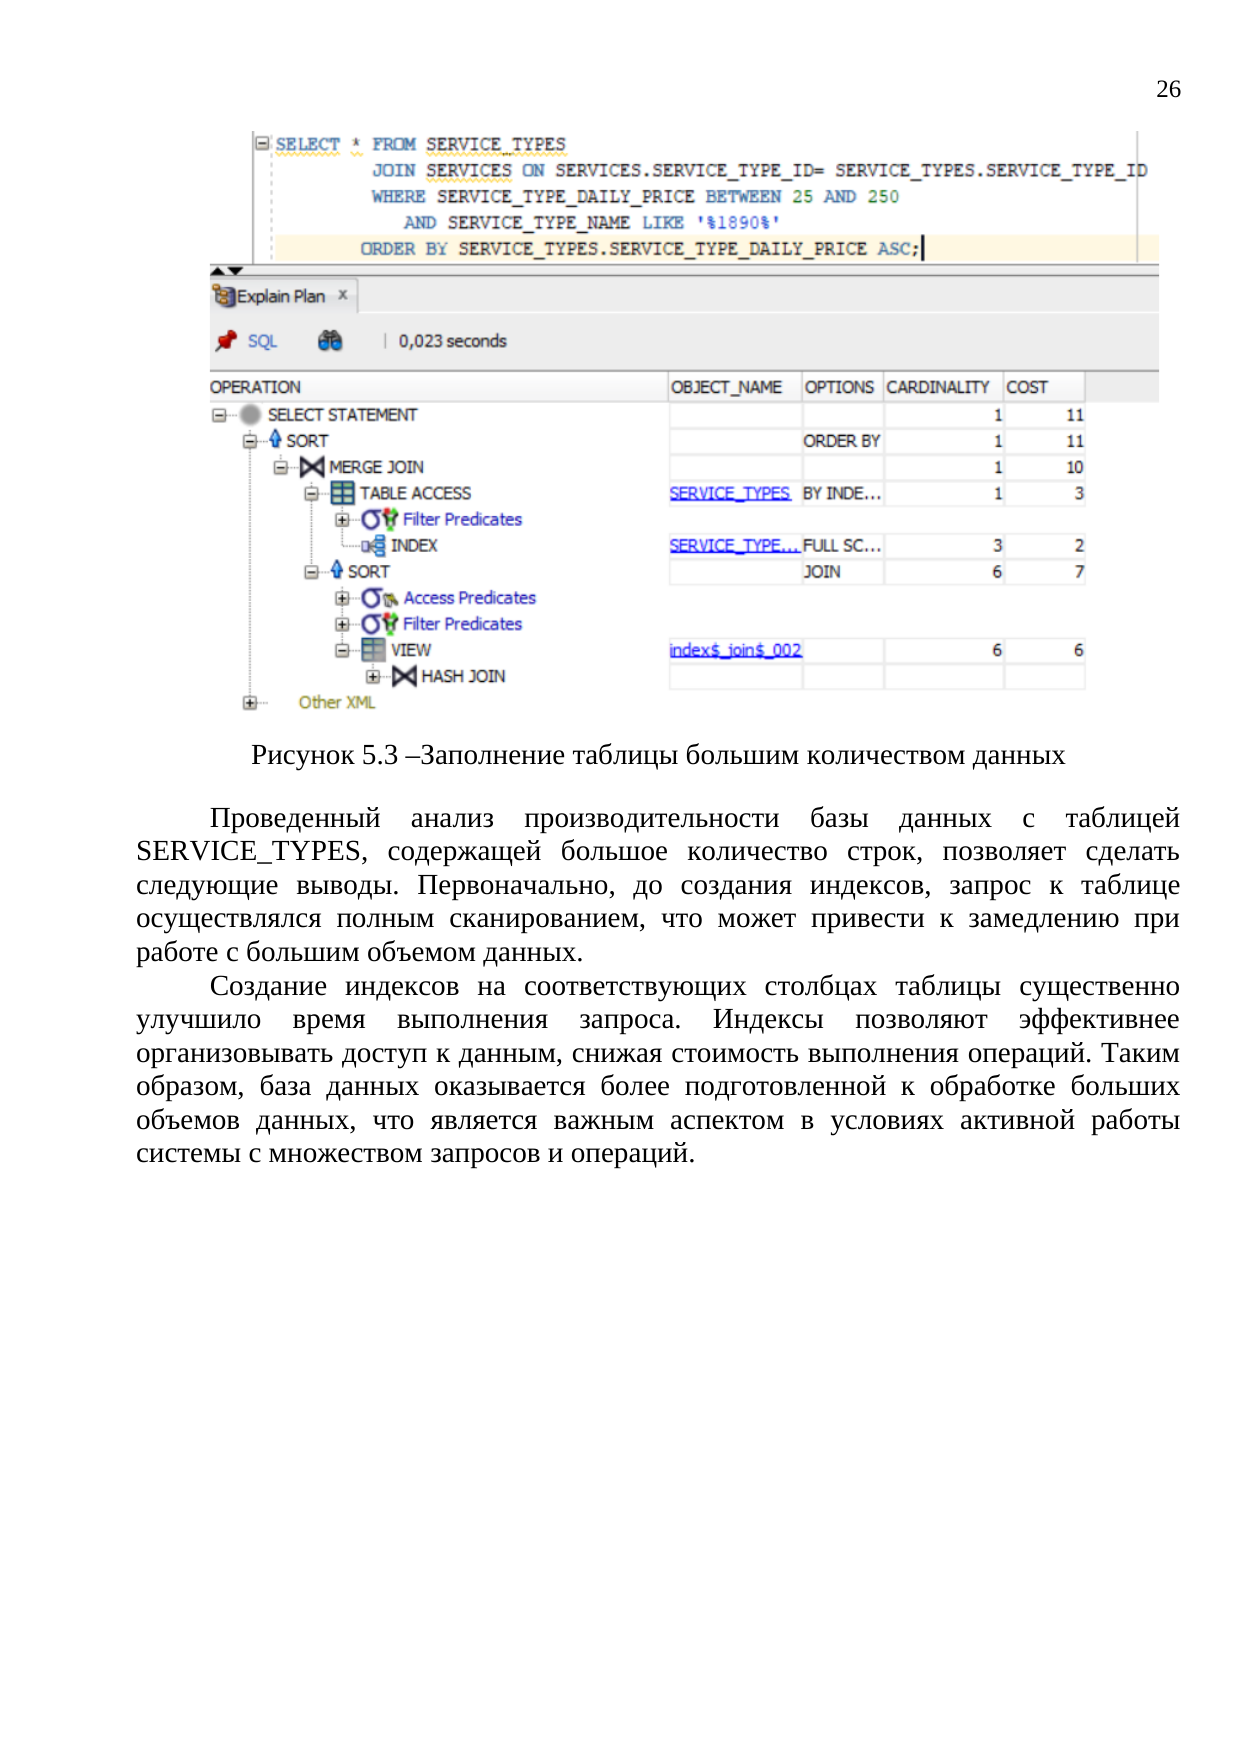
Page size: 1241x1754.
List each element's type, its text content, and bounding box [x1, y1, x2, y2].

text Создание индексов на соответствующих столбцах таблицы существенно улучшило время выполнения запроса. Индексы позволяют эффективнее организовывать доступ к данным, снижая стоимость выполнения операций. Таким образом, база данных оказывается более подготовленной к обработке больших объемов данных, что является важным аспектом в условиях активной работы системы с множеством запросов и операций. [136, 968, 1181, 1169]
text Проведенный анализ производительности базы данных с таблицей SERVICE_TYPES, содержащей большое количество строк, позволяет сделать следующие выводы. Первоначально, до создания индексов, запрос к таблице осуществлялся полным сканированием, что может привести к замедлению при работе с большим объемом данных. [136, 800, 1181, 968]
picture [209, 131, 1160, 713]
text Рисунок 5.3 –Заполнение таблицы большим количеством данных [136, 737, 1181, 771]
